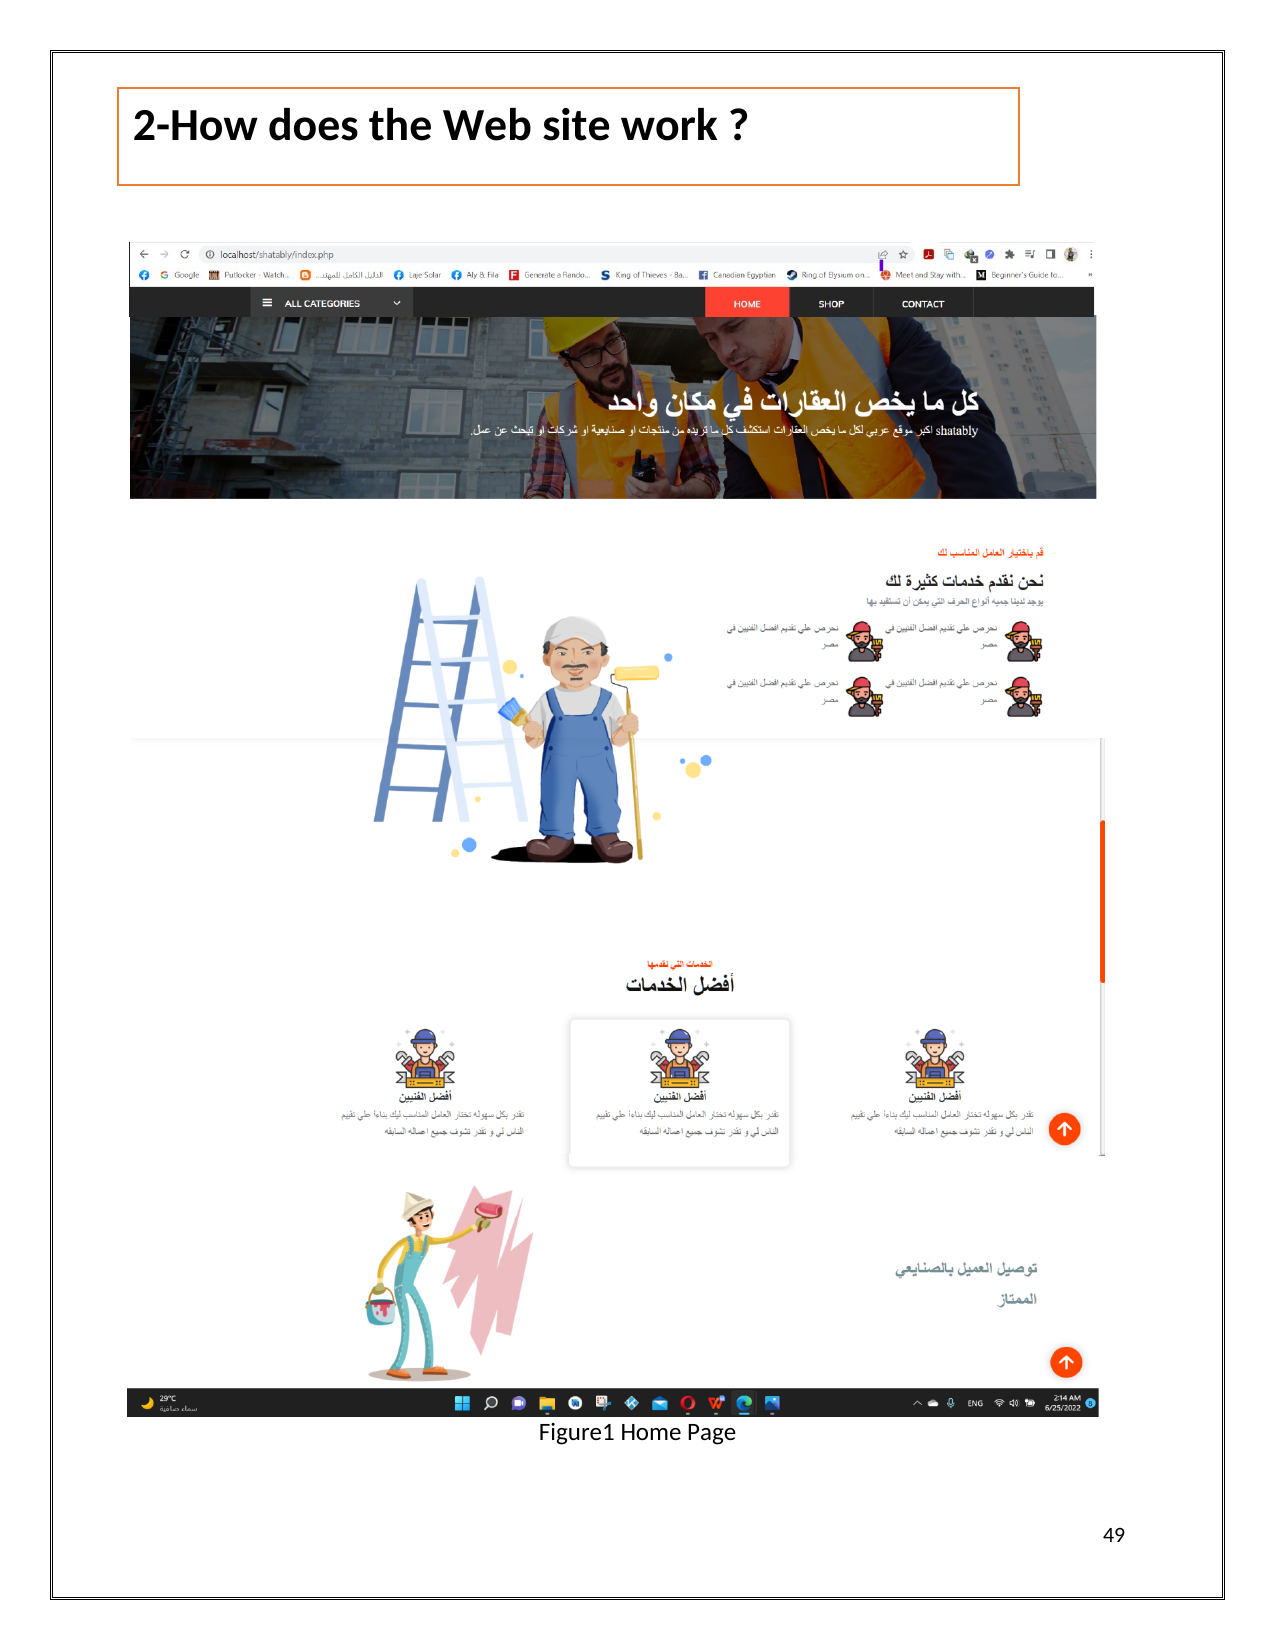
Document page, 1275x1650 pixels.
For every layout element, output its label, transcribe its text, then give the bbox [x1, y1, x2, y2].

picture [127, 242, 1105, 1417]
